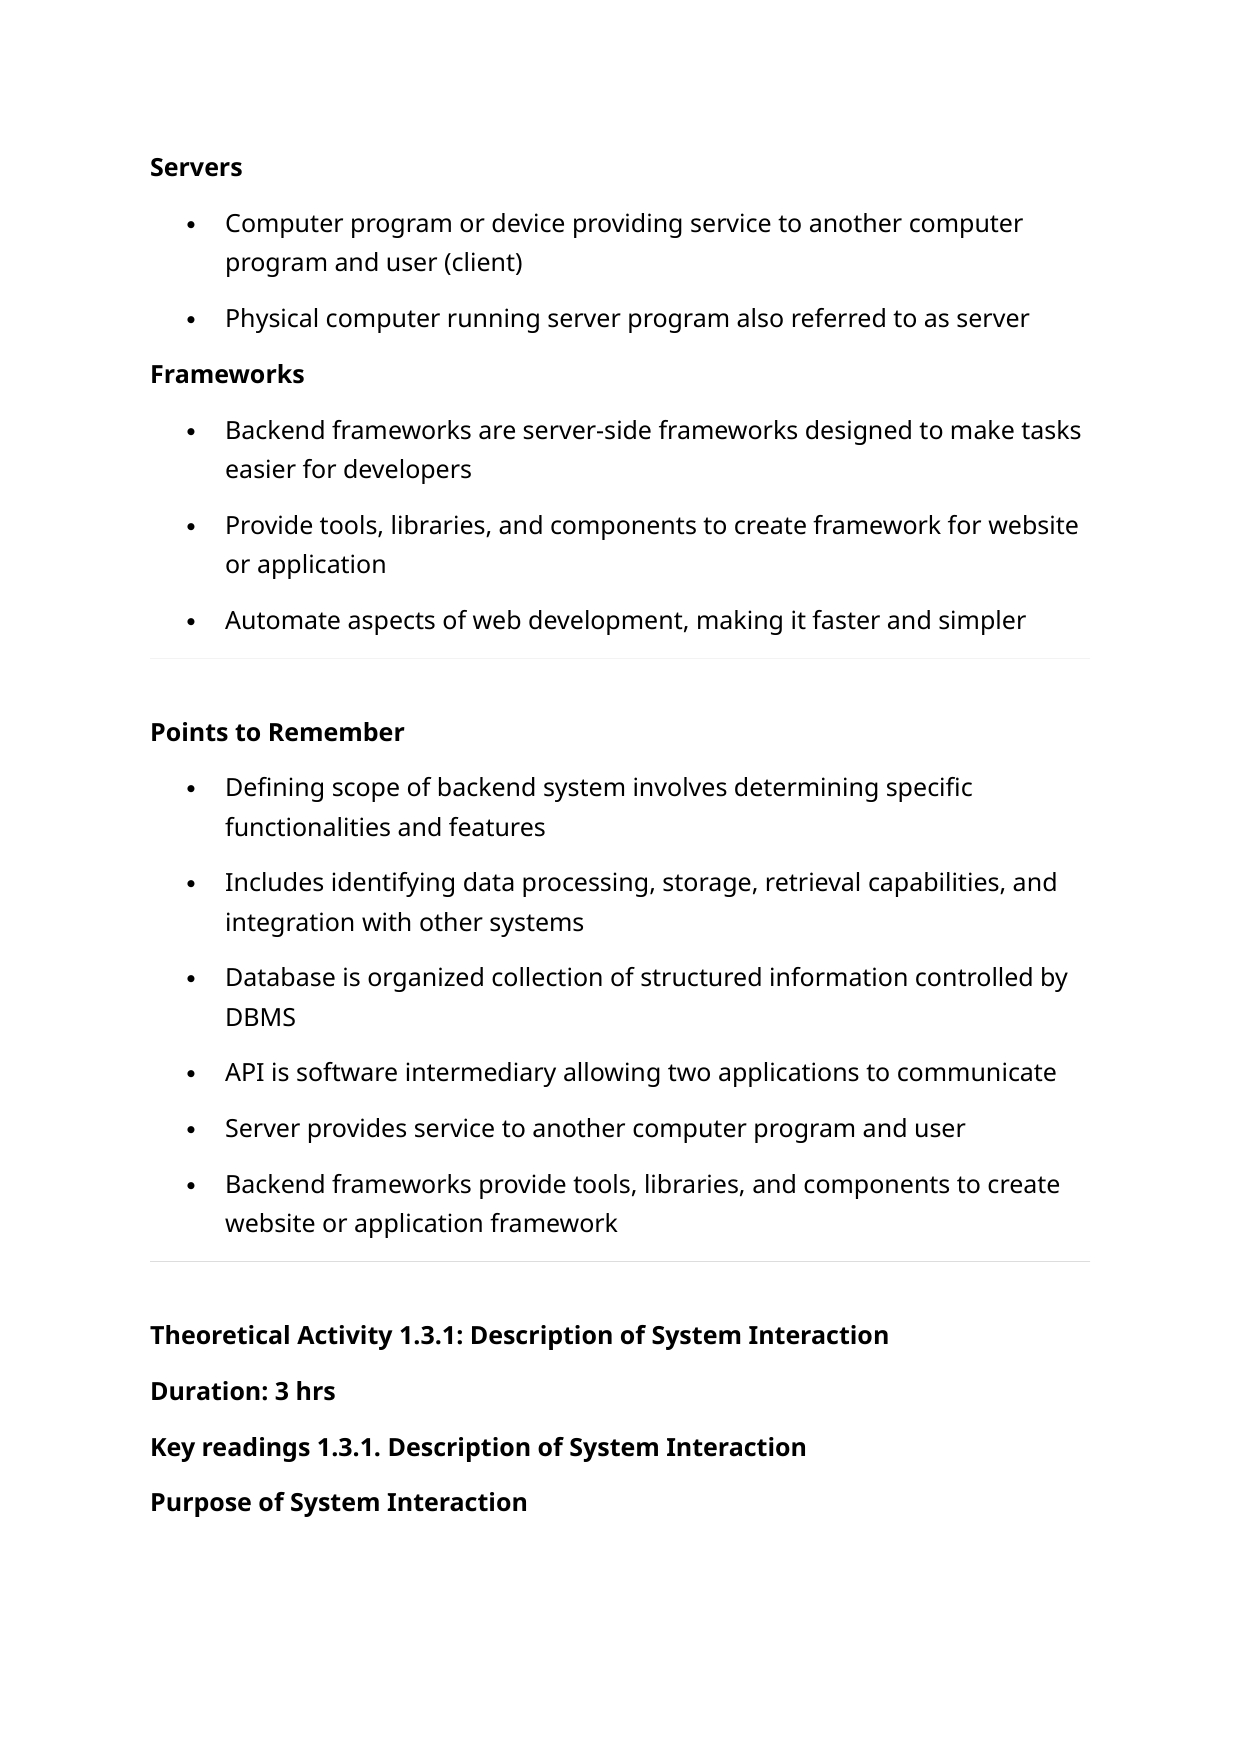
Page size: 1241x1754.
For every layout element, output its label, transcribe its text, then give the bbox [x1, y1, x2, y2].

text Servers [150, 150, 1090, 184]
list Backend frameworks provide tools, libraries, and components to create website or application framework [187, 1167, 1090, 1240]
list Database is organized collection of structured information controlled by DBMS [187, 960, 1090, 1033]
list Provide tools, libraries, and components to create framework for website or application [187, 507, 1090, 581]
text Theoretical Activity 1.3.1: Description of System Interaction [150, 1317, 1090, 1352]
list Includes identifying data processing, storage, retrieval capabilities, and integration with other systems [187, 865, 1090, 938]
list API is software intermediary allowing two applications to communicate [187, 1055, 1090, 1089]
text Duration: 3 hrs [150, 1373, 1090, 1407]
list Physical computer running server program also referred to as server [187, 301, 1090, 335]
text Key readings 1.3.1. Description of System Interaction [150, 1429, 1090, 1463]
list Backend frameworks are server-side frameworks designed to make tasks easier for developers [187, 412, 1090, 486]
list Automate aspects of web development, making it faster and simpler [187, 602, 1090, 637]
list Server provides service to another computer program and user [187, 1111, 1090, 1145]
text Purpose of System Interaction [150, 1485, 1090, 1519]
text Points to Remember [150, 714, 1090, 748]
list Defining scope of backend system involves determining specific functionalities and features [187, 770, 1090, 843]
text Frameworks [150, 357, 1090, 391]
list Computer program or device providing service to another computer program and user (client) [187, 206, 1090, 279]
